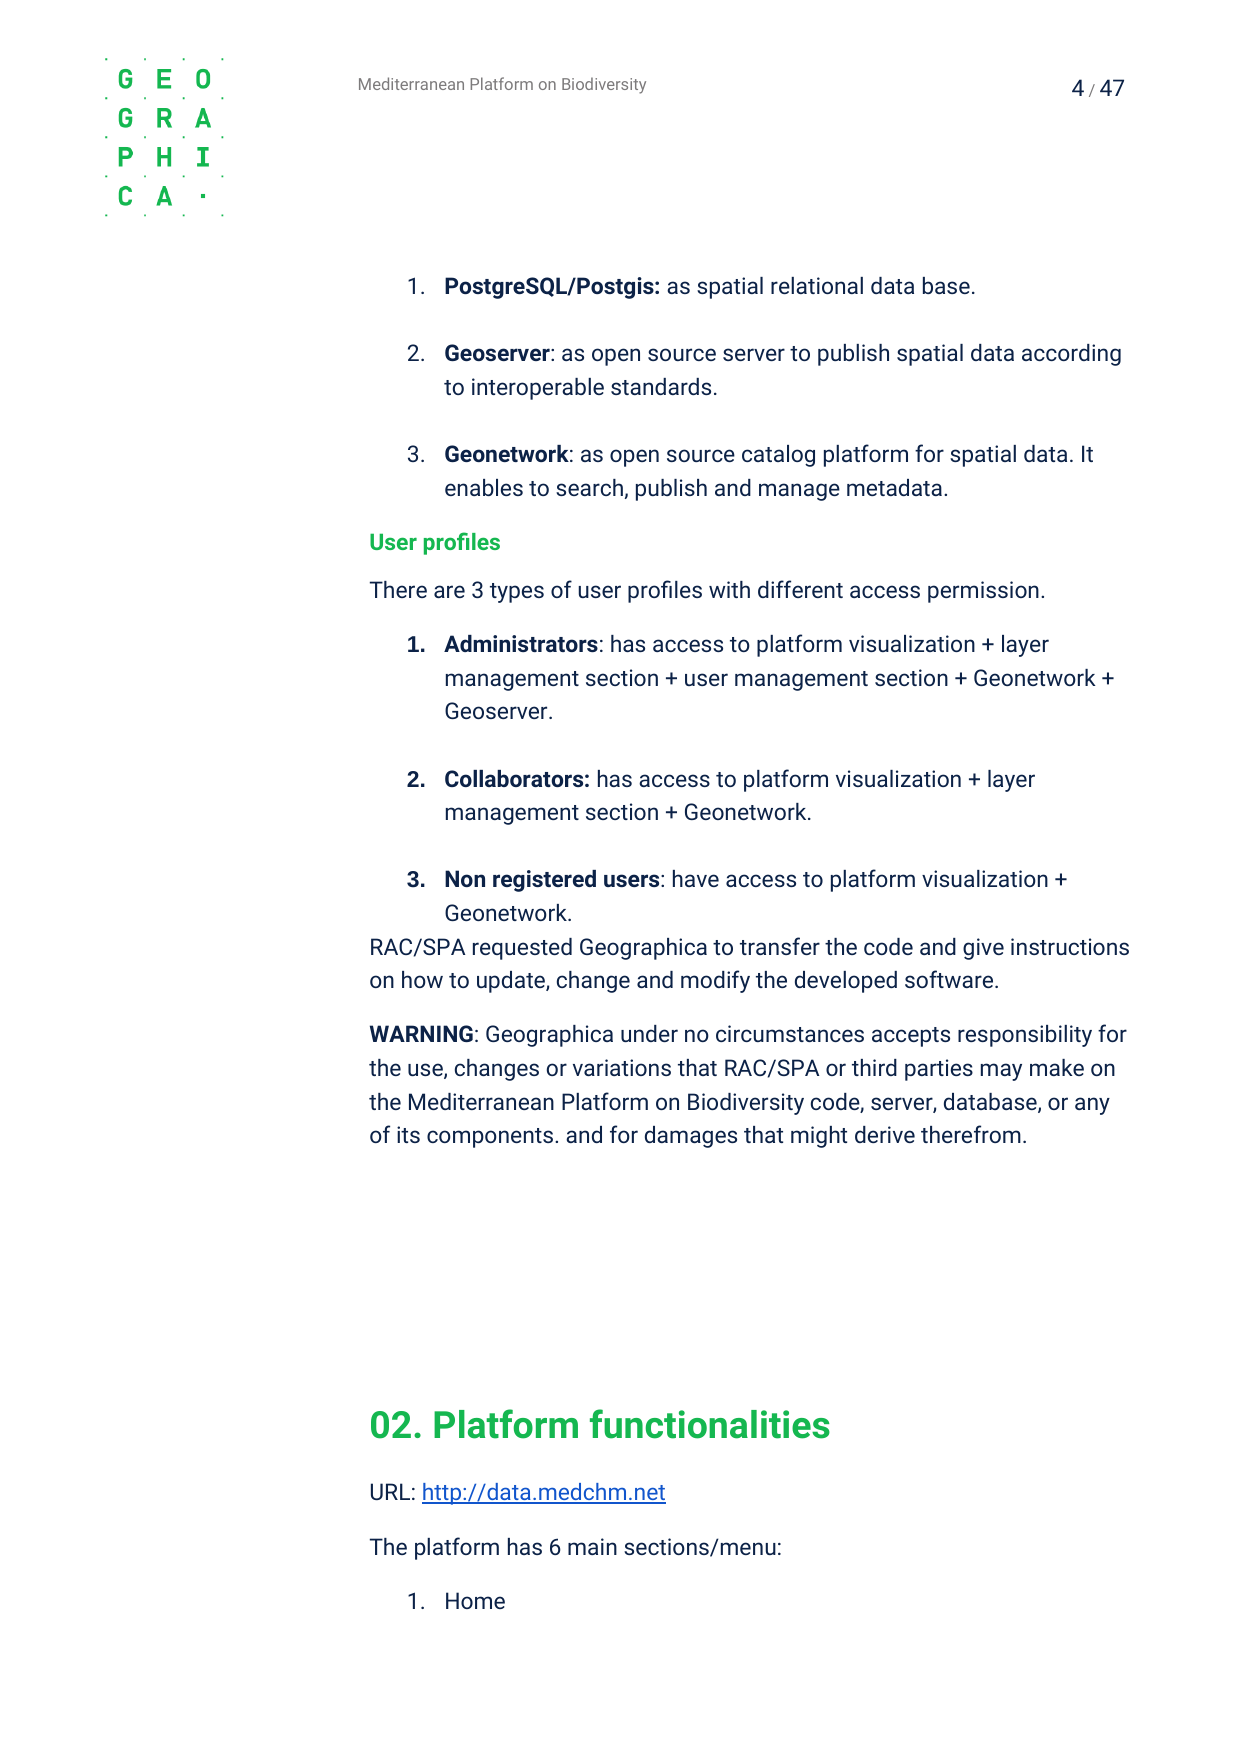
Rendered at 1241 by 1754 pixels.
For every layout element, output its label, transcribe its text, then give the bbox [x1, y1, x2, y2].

text WARNING: Geographica under no circumstances accepts responsibility for the use, changes or variations that RAC/SPA or third parties may make on the Mediterranean Platform on Biodiversity code, server, database, or any of its components. and for damages that might derive therefrom. [369, 1022, 1137, 1149]
text The platform has 6 main sections/menu: [369, 1534, 1137, 1561]
list Geoserver: as open source server to publish spatial data according to interoperable standards. [407, 341, 1137, 434]
list Non registered users: have access to platform visualization + Geonetwork. [407, 866, 1137, 927]
list Administrators: has access to platform visualization + layer management section + user management section + Geonetwork + Geoserver. [407, 631, 1137, 759]
text URL: http://data.medchm.net [369, 1479, 1137, 1506]
subtitle 02. Platform functionalities [369, 1404, 1137, 1448]
list Home [407, 1588, 1137, 1615]
text RAC/SPA requested Geographica to transfer the code and give instructions on how to update, change and modify the developed software. [369, 934, 1137, 994]
list Collaborators: has access to platform visualization + layer management section + Geonetwork. [407, 766, 1137, 860]
picture [101, 54, 227, 220]
list Geonetwork: as open source catalog platform for spatial data. It enables to search, publish and manage metadata. [407, 441, 1137, 502]
text There are 3 types of user profiles with different access permission. [369, 577, 1137, 604]
list PostgreSQL/Postgis: as spatial relational data base. [407, 273, 1137, 334]
subtitle User profiles [369, 529, 1137, 556]
